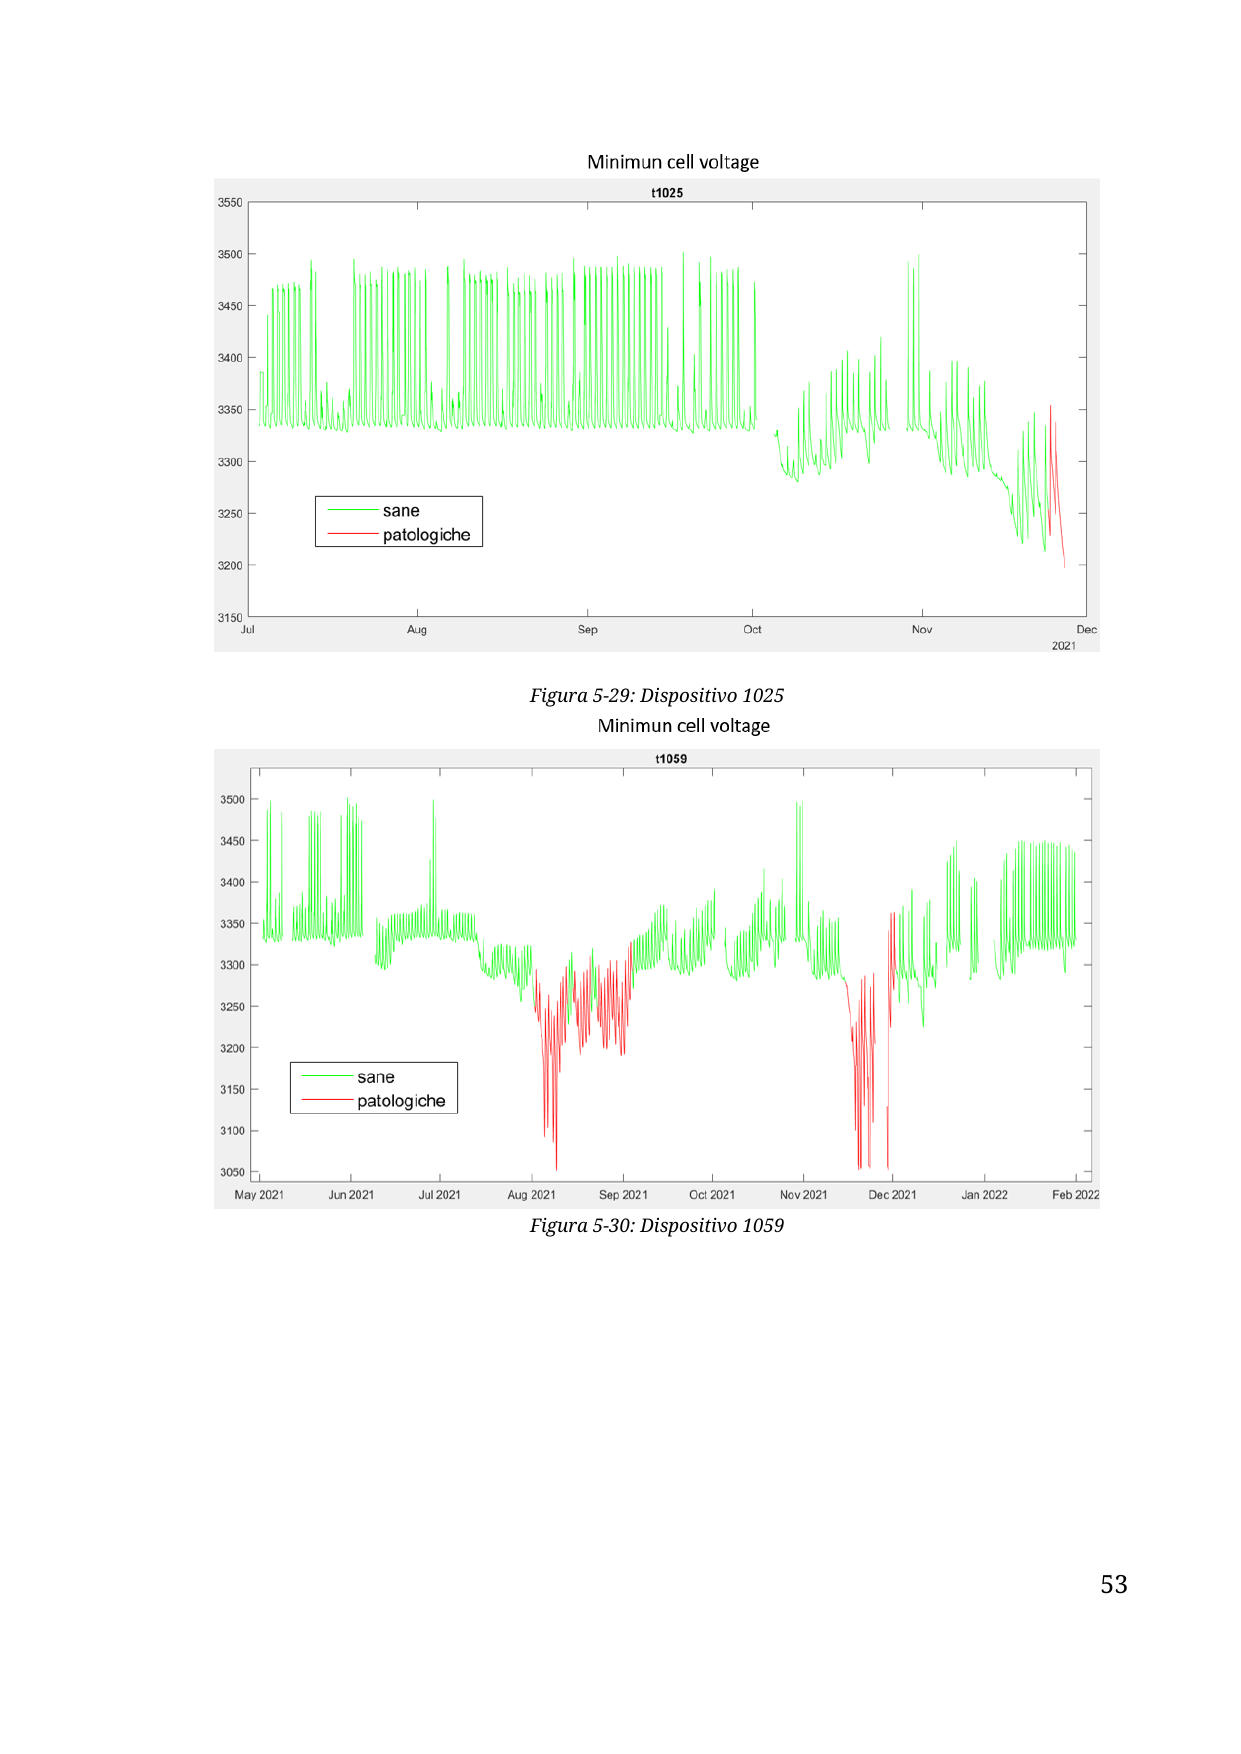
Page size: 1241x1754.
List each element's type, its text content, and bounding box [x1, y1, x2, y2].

picture [214, 711, 1100, 1209]
picture [214, 150, 1100, 652]
